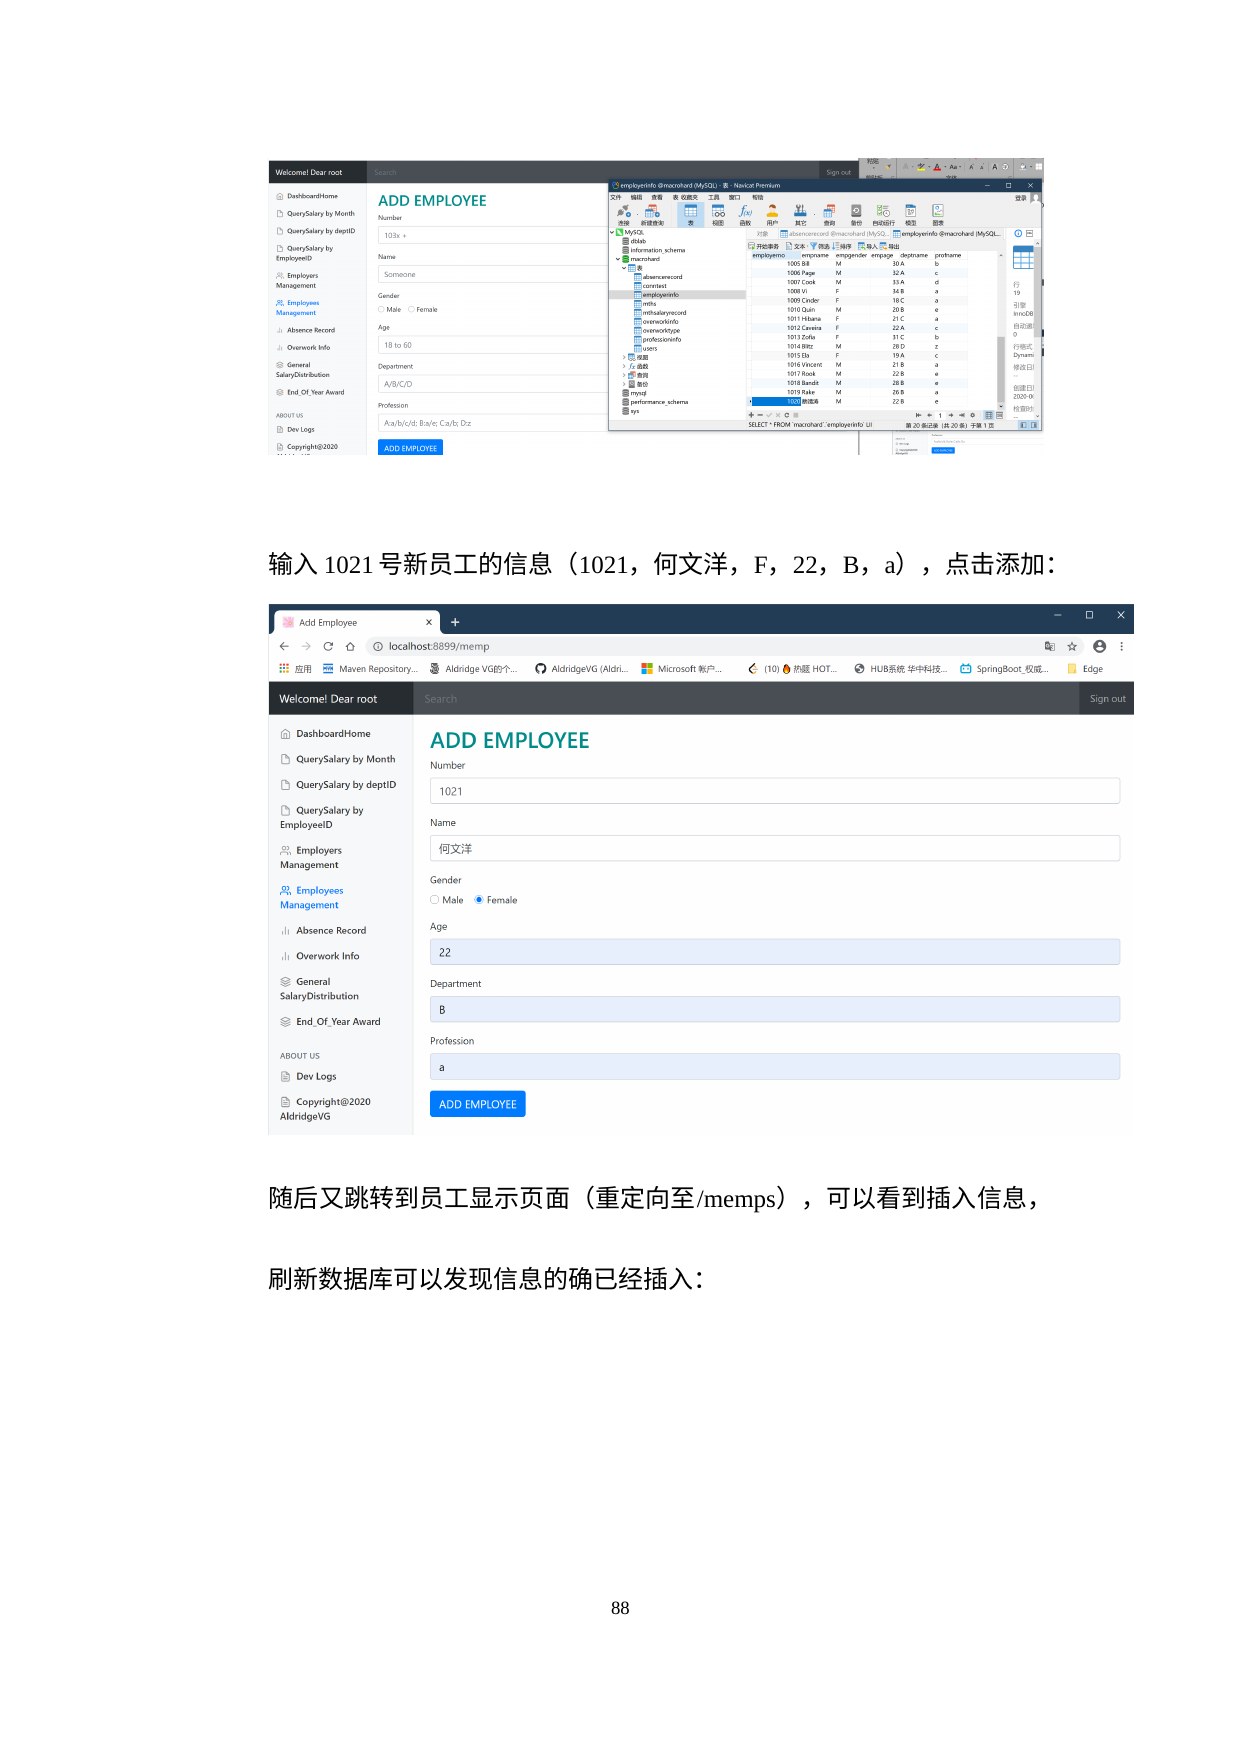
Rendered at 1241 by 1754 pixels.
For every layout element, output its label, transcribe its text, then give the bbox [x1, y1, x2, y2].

list 随后又跳转到员工显示页面（重定向至/memps），可以看到插入信息，刷新数据库可以发现信息的确已经插入： [269, 1164, 1053, 1310]
picture [268, 604, 1134, 1135]
list 输入1021号新员工的信息（1021，何文洋，F，22，B，a），点击添加： [269, 530, 1053, 595]
picture [268, 158, 1044, 455]
